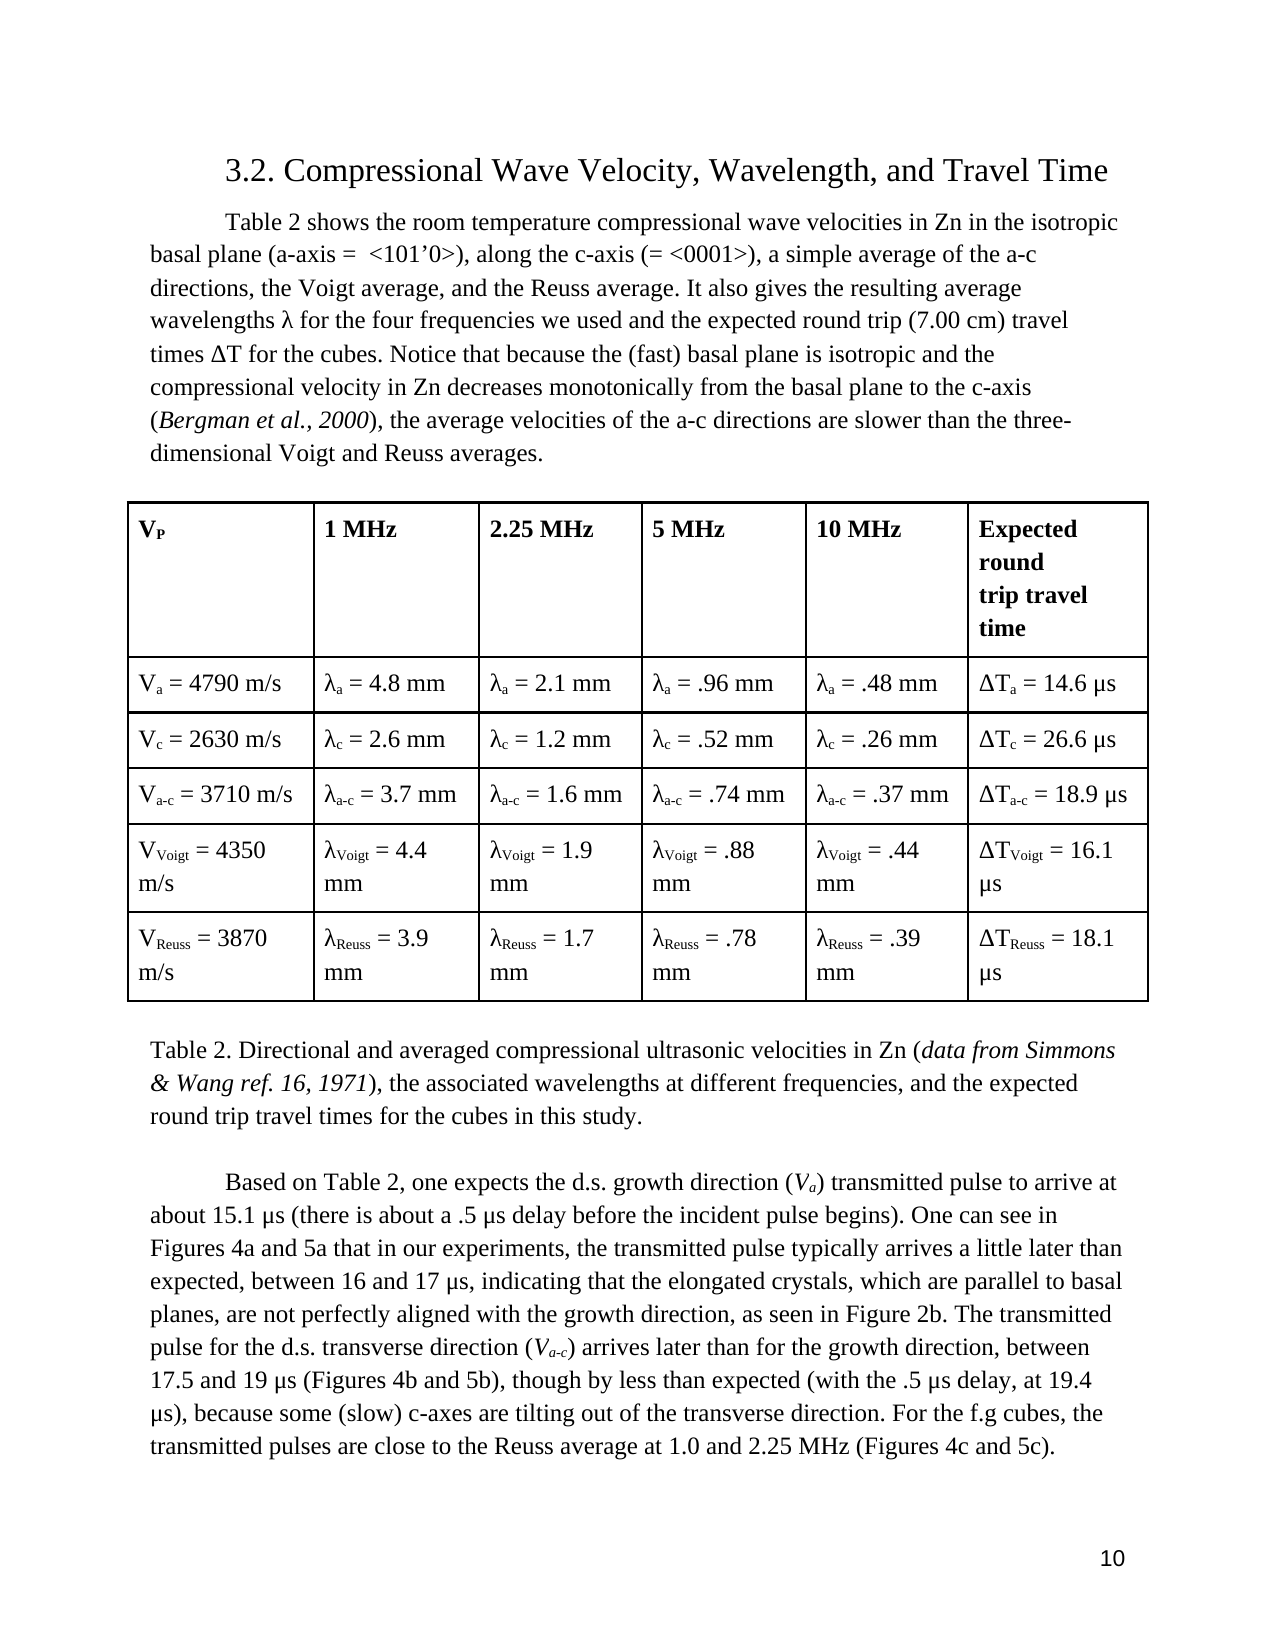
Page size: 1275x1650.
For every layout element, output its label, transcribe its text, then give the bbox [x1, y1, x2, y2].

table_cell Vc = 2630 m/s [129, 714, 313, 767]
table_cell λa-c = .74 mm [643, 769, 805, 822]
table_cell λReuss = 3.9 mm [315, 913, 478, 999]
table_cell ΔTa = 14.6 μs [969, 658, 1147, 711]
table_cell λa = .96 mm [643, 658, 805, 711]
text Based on Table 2, one expects the d.s. growth direction (Va) transmitted pulse to arrive at about 15.1 μs (there is about a .5 μs delay before the incident pulse begins). One can see in Figures 4a and 5a that in our experiments, the transmitted pulse typically arrives a little later than expected, between 16 and 17 μs, indicating that the elongated crystals, which are parallel to basal planes, are not perfectly aligned with the growth direction, as seen in Figure 2b. The transmitted pulse for the d.s. transverse direction (Va-c) arrives later than for the growth direction, between 17.5 and 19 μs (Figures 4b and 5b), though by less than expected (with the .5 μs delay, at 19.4 μs), because some (slow) c-axes are tilting out of the transverse direction. For the f.g cubes, the transmitted pulses are close to the Reuss average at 1.0 and 2.25 MHz (Figures 4c and 5c). [150, 1167, 1125, 1460]
table_header 5 MHz [643, 504, 805, 656]
table_cell λReuss = .78 mm [643, 913, 805, 999]
table_cell λc = .26 mm [807, 714, 967, 767]
subtitle 3.2. Compressional Wave Velocity, Wavelength, and Travel Time [150, 150, 1125, 188]
table_cell VReuss = 3870 m/s [129, 913, 313, 999]
table_cell λReuss = .39 mm [807, 913, 967, 999]
table_cell λc = 2.6 mm [315, 714, 478, 767]
table_header VP [129, 504, 313, 656]
table_cell ΔTc = 26.6 μs [969, 714, 1147, 767]
table_cell λc = .52 mm [643, 714, 805, 767]
table_cell Va = 4790 m/s [129, 658, 313, 711]
table_header 2.25 MHz [480, 504, 641, 656]
table_cell λa = 2.1 mm [480, 658, 641, 711]
table_cell Va-c = 3710 m/s [129, 769, 313, 822]
table_cell ΔTReuss = 18.1 μs [969, 913, 1147, 999]
text Table 2. Directional and averaged compressional ultrasonic velocities in Zn (data from Simmons & Wang ref. 16, 1971), the associated wavelengths at different frequencies, and the expected round trip travel times for the cubes in this study. [150, 1035, 1125, 1129]
table_cell λa-c = 1.6 mm [480, 769, 641, 822]
table_cell VVoigt = 4350 m/s [129, 825, 313, 911]
table_cell λVoigt = 1.9 mm [480, 825, 641, 911]
table_cell ΔTa-c = 18.9 μs [969, 769, 1147, 822]
table_cell λVoigt = .44 mm [807, 825, 967, 911]
table_cell λVoigt = .88 mm [643, 825, 805, 911]
table_cell λa-c = 3.7 mm [315, 769, 478, 822]
table_cell λVoigt = 4.4 mm [315, 825, 478, 911]
table_cell λa = 4.8 mm [315, 658, 478, 711]
table_cell λa = .48 mm [807, 658, 967, 711]
table_header 10 MHz [807, 504, 967, 656]
table_cell λc = 1.2 mm [480, 714, 641, 767]
table_header 1 MHz [315, 504, 478, 656]
text Table 2 shows the room temperature compressional wave velocities in Zn in the isotropic basal plane (a-axis = <101’0>), along the c-axis (= <0001>), a simple average of the a-c directions, the Voigt average, and the Reuss average. It also gives the resulting average wavelengths λ for the four frequencies we used and the expected round trip (7.00 cm) travel times ΔT for the cubes. Notice that because the (fast) basal plane is isotropic and the compressional velocity in Zn decreases monotonically from the basal plane to the c-axis (Bergman et al., 2000), the average velocities of the a-c directions are slower than the three-dimensional Voigt and Reuss averages. [150, 207, 1125, 466]
table_cell λReuss = 1.7 mm [480, 913, 641, 999]
table_cell ΔTVoigt = 16.1 μs [969, 825, 1147, 911]
table_cell λa-c = .37 mm [807, 769, 967, 822]
table_header Expected round trip travel time [969, 504, 1147, 656]
